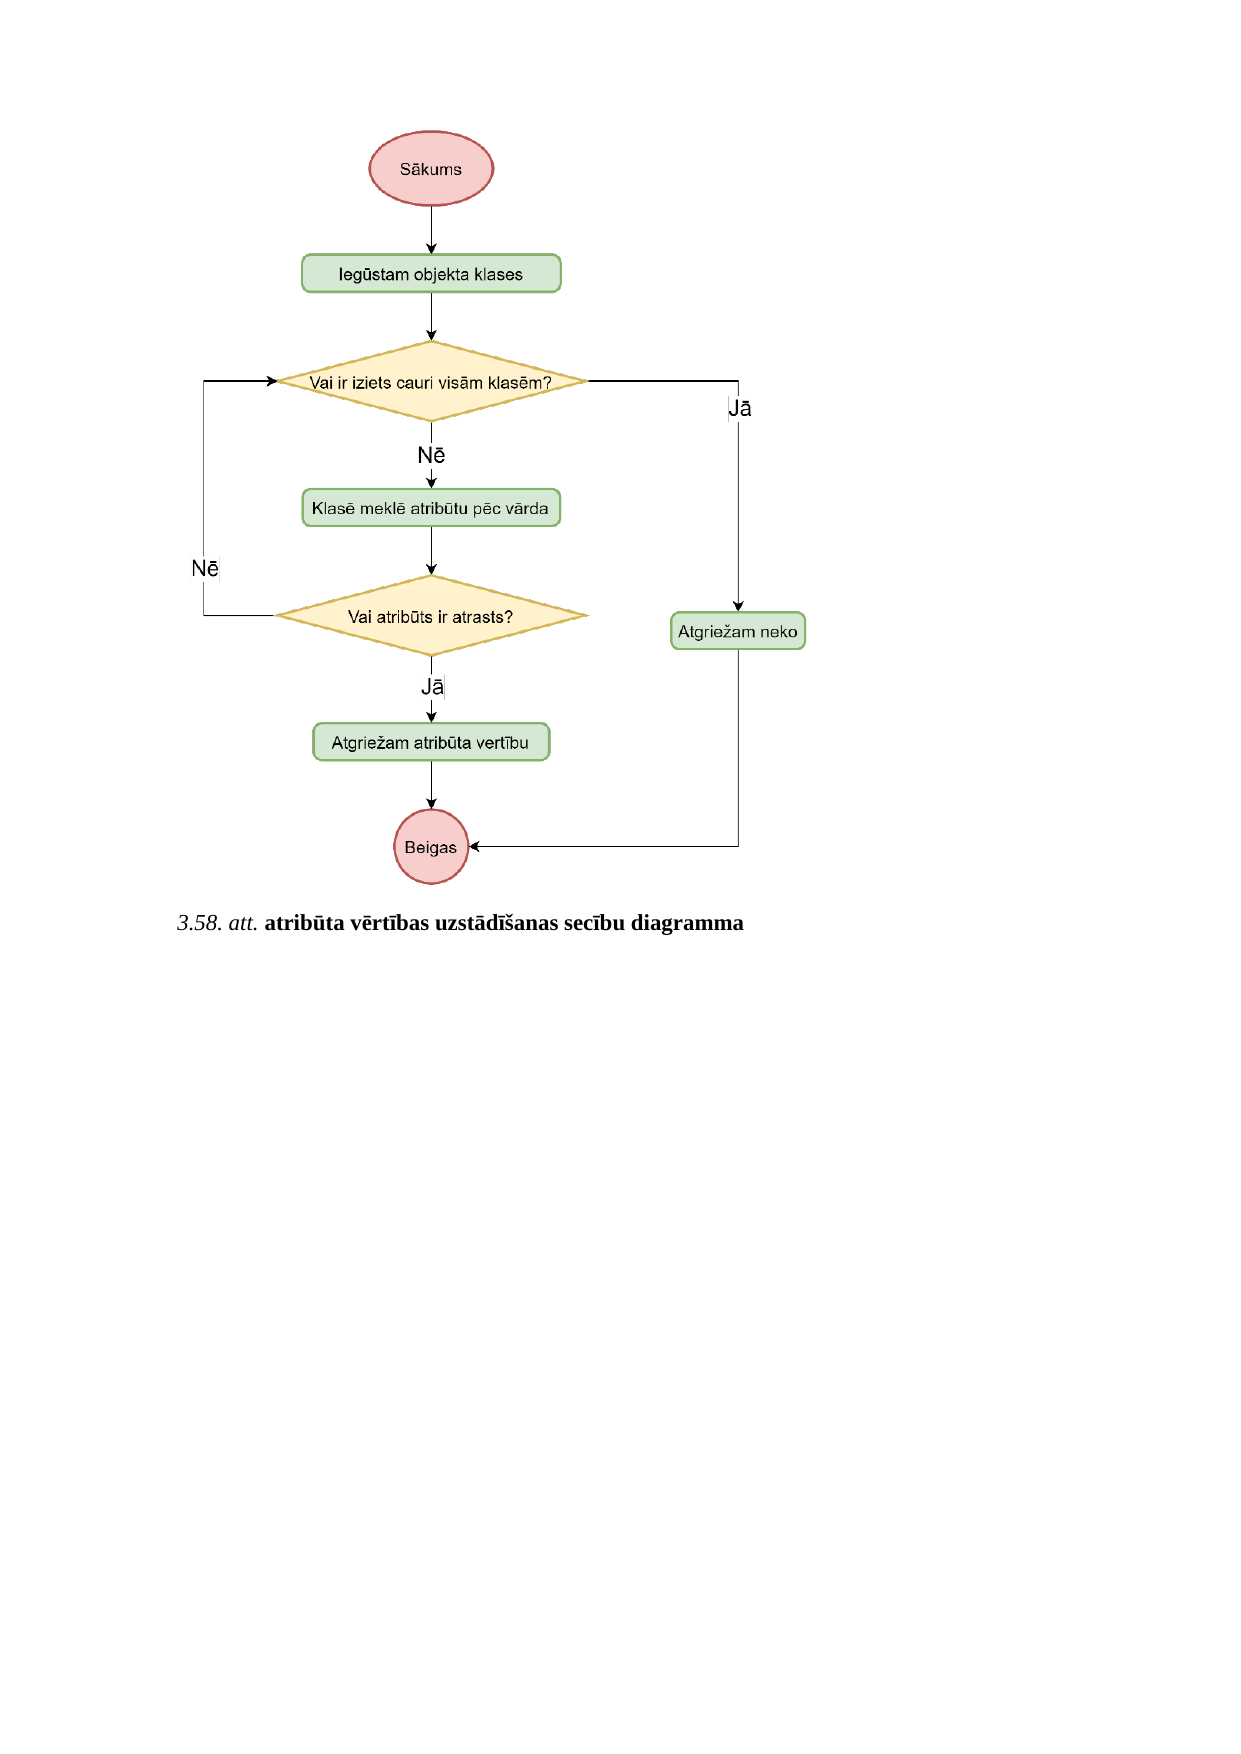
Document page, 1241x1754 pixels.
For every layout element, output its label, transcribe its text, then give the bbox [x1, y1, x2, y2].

text 3.58. att. atribūta vērtības uzstādīšanas secību diagramma [177, 909, 1122, 936]
picture [177, 118, 818, 896]
